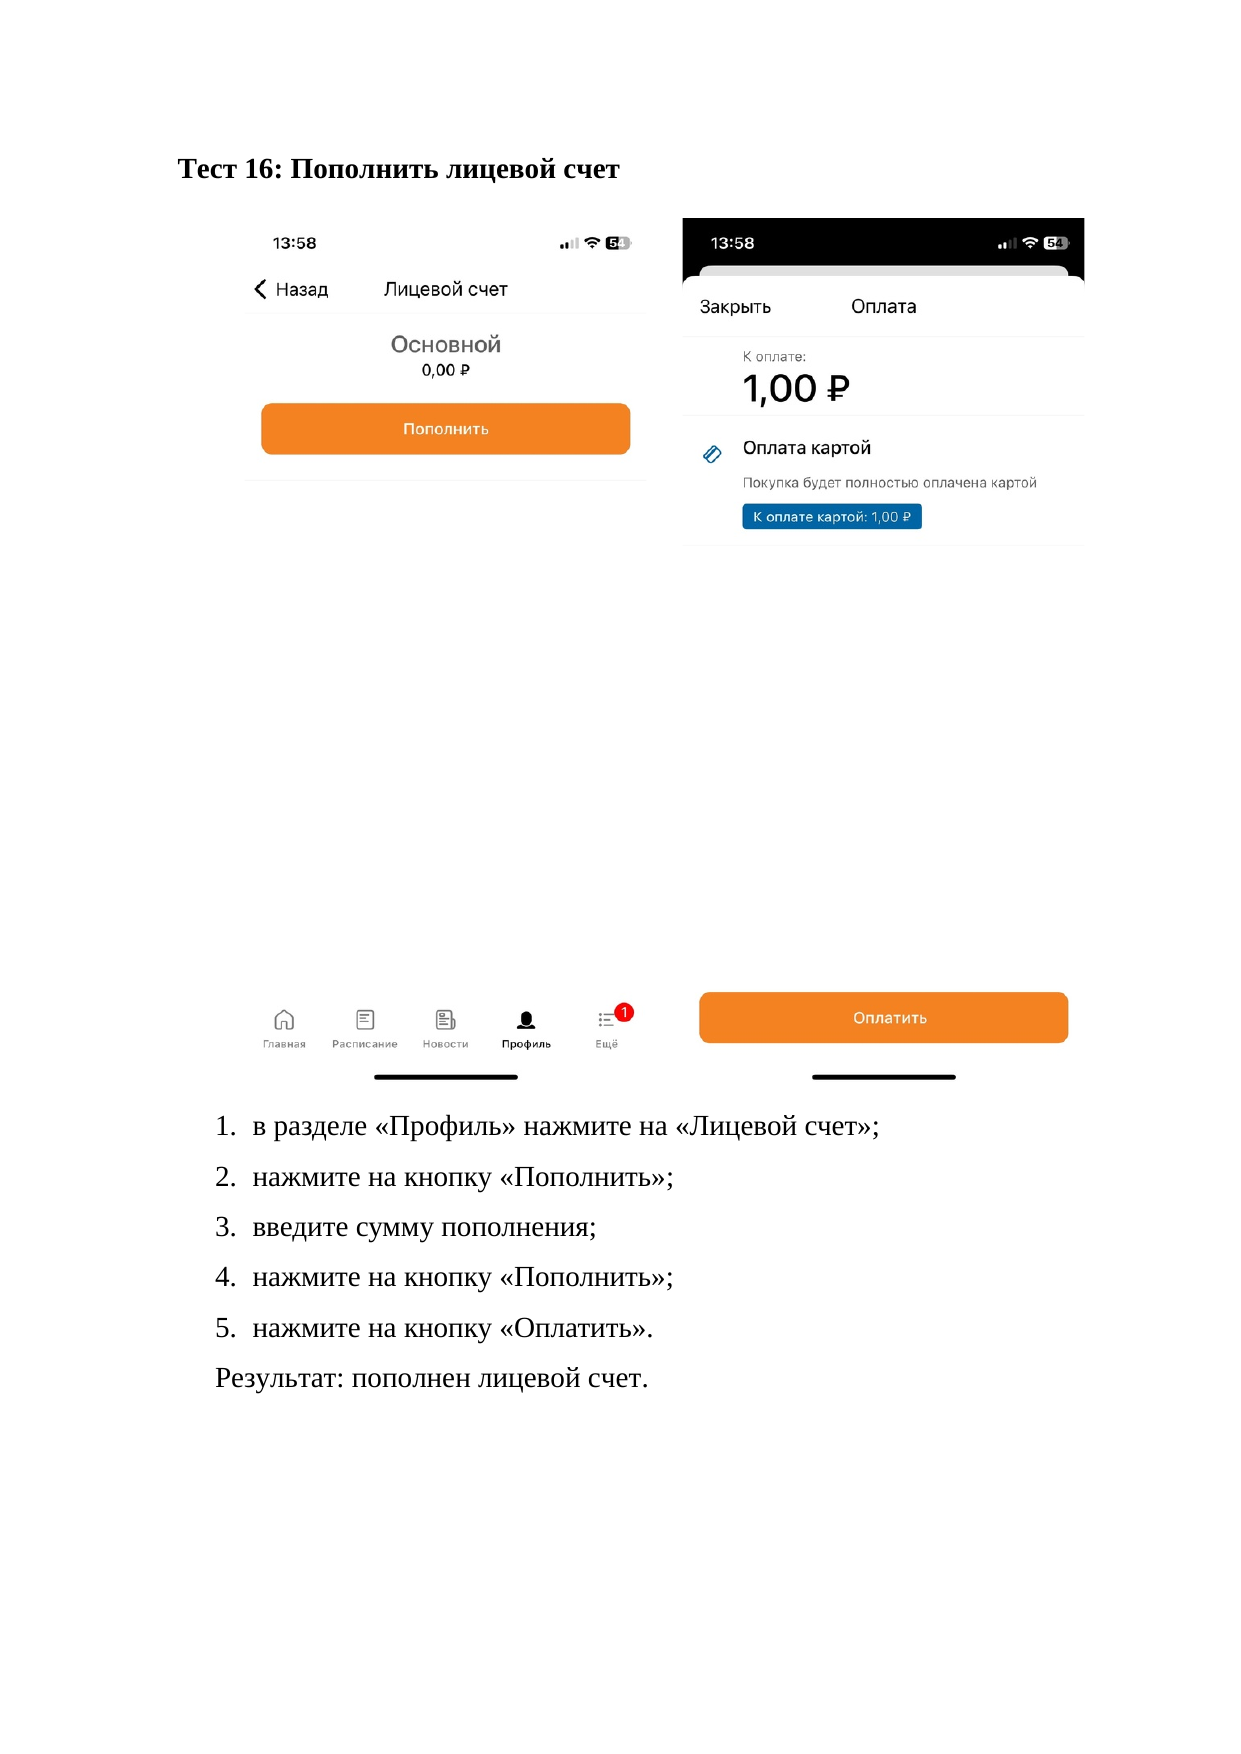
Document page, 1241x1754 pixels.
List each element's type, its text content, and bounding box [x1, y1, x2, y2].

list нажмите на кнопку «Пополнить»; [215, 1159, 1152, 1192]
text Тест 16: Пополнить лицевой счет [177, 151, 1152, 185]
list нажмите на кнопку «Оплатить». [215, 1310, 1152, 1343]
picture [244, 218, 647, 1088]
text Результат: пополнен лицевой счет. [177, 1360, 1152, 1393]
list в разделе «Профиль» нажмите на «Лицевой счет»; [215, 1108, 1152, 1142]
picture [682, 218, 1085, 1088]
list нажмите на кнопку «Пополнить»; [215, 1259, 1152, 1293]
list введите сумму пополнения; [215, 1209, 1152, 1243]
